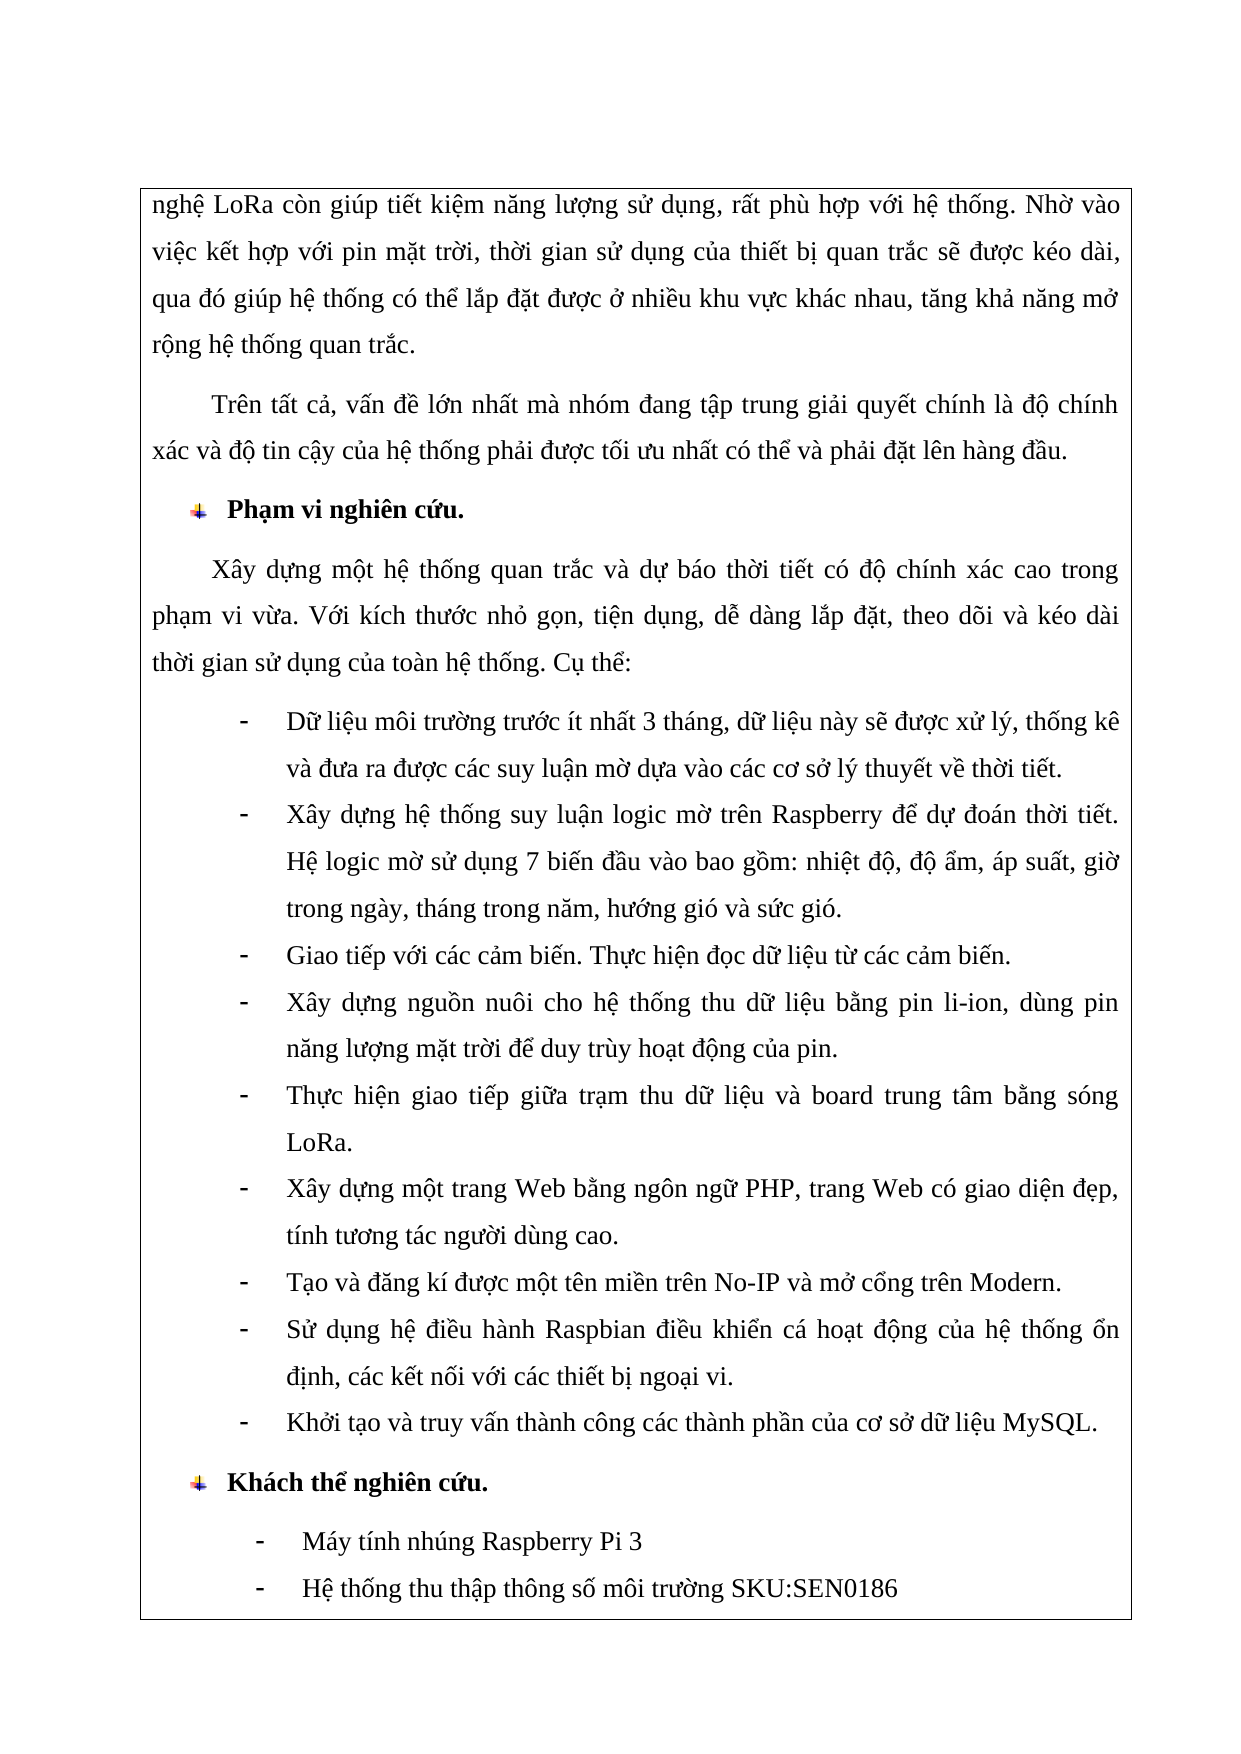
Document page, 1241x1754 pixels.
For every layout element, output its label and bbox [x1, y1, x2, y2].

table_cell [141, 189, 1131, 1618]
picture [190, 502, 207, 519]
picture [190, 1474, 207, 1491]
